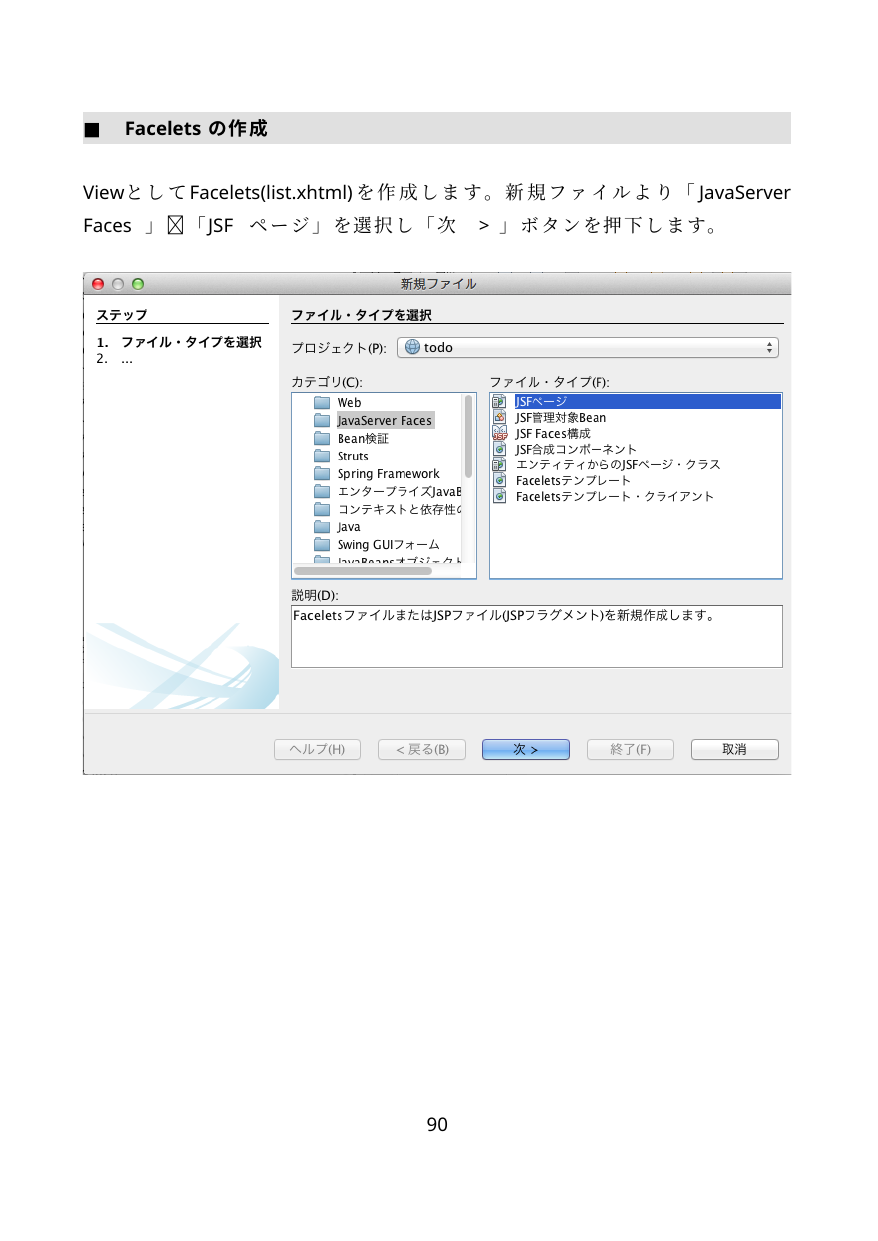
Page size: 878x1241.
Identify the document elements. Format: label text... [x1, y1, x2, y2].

subtitle Faceletsの作成 [83, 112, 791, 144]
text ViewとしてFacelets(list.xhtml)を作成します。新規ファイルより「JavaServer Faces」「JSFページ」を選択し「次 >」ボタンを押下します。 [83, 176, 791, 240]
picture [82, 272, 792, 775]
